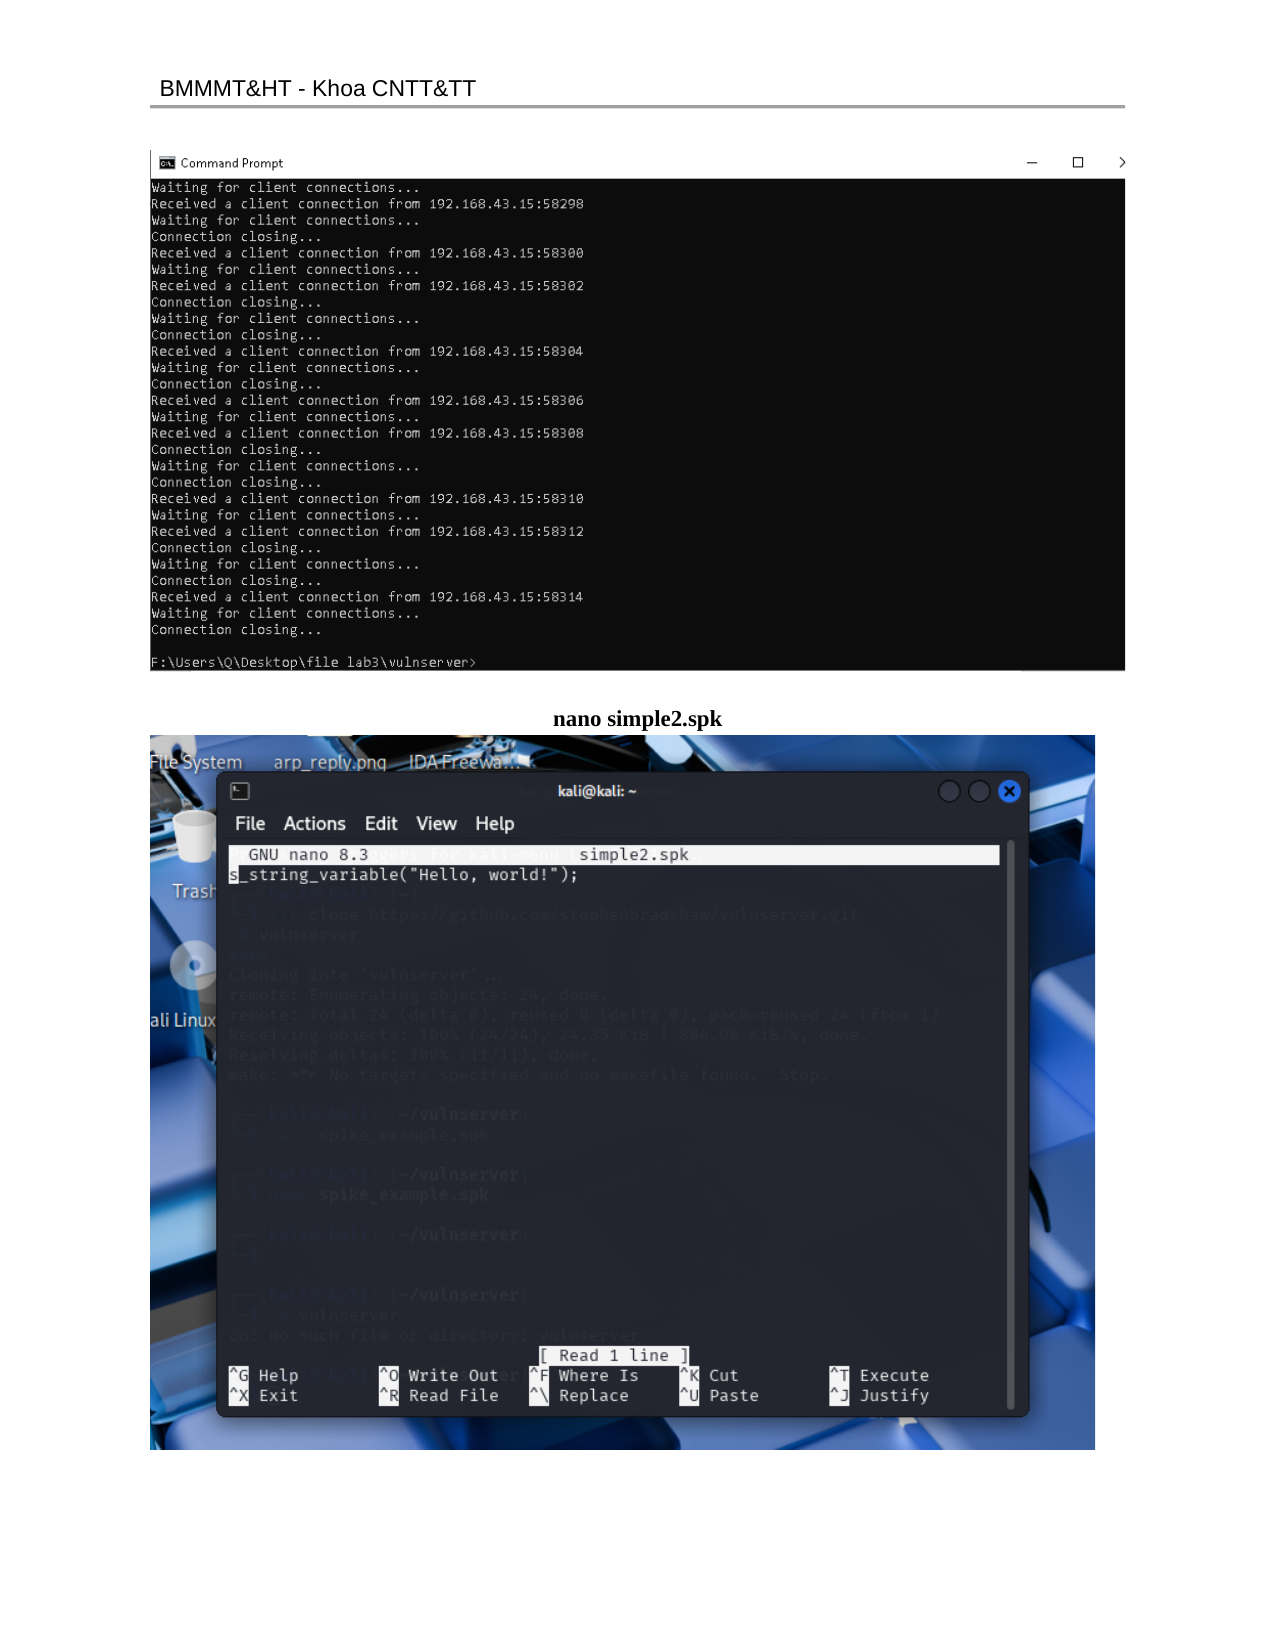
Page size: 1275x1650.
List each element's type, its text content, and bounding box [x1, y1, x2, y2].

text nano simple2.spk [150, 705, 1125, 732]
picture [150, 150, 1125, 672]
picture [150, 735, 1096, 1450]
